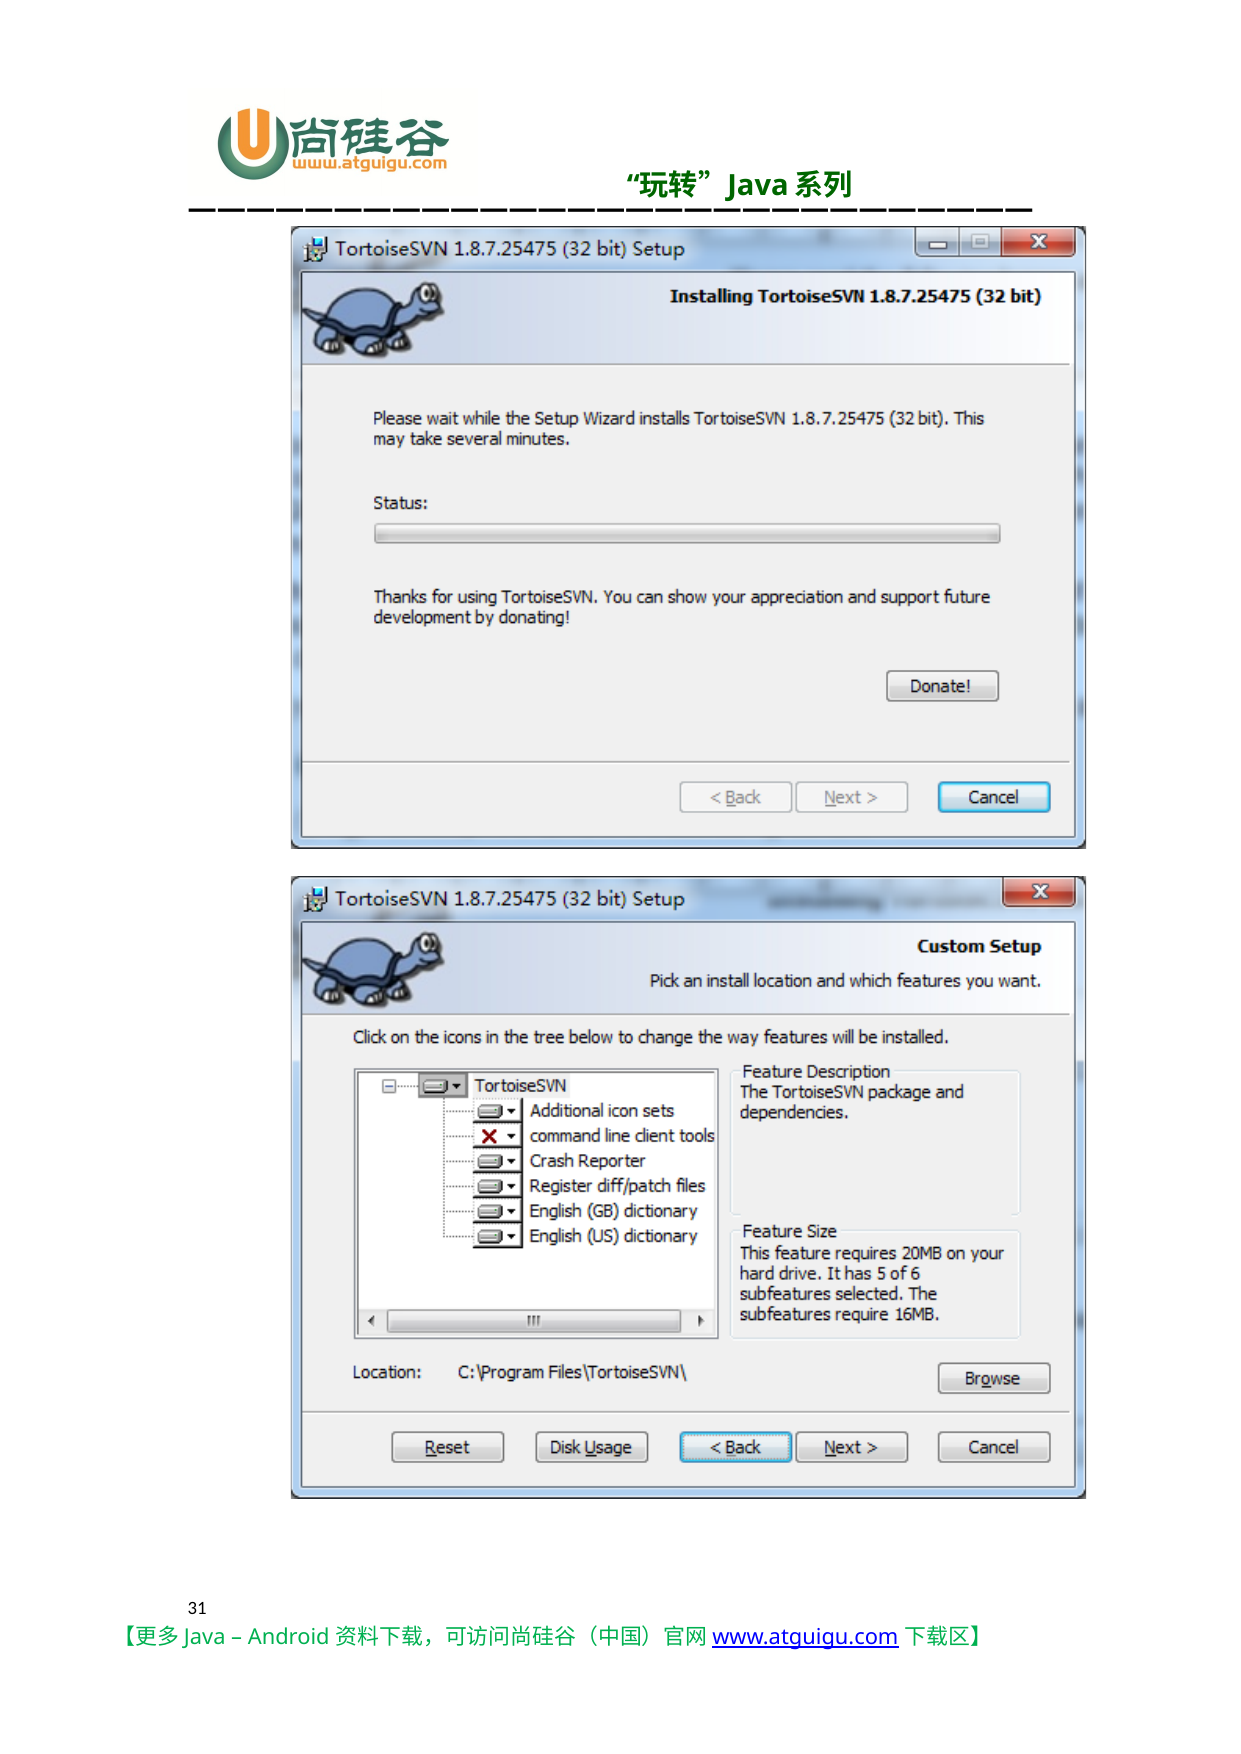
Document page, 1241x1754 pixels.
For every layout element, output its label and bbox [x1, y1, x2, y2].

picture [290, 876, 1087, 1499]
picture [187, 88, 479, 196]
picture [290, 226, 1087, 849]
